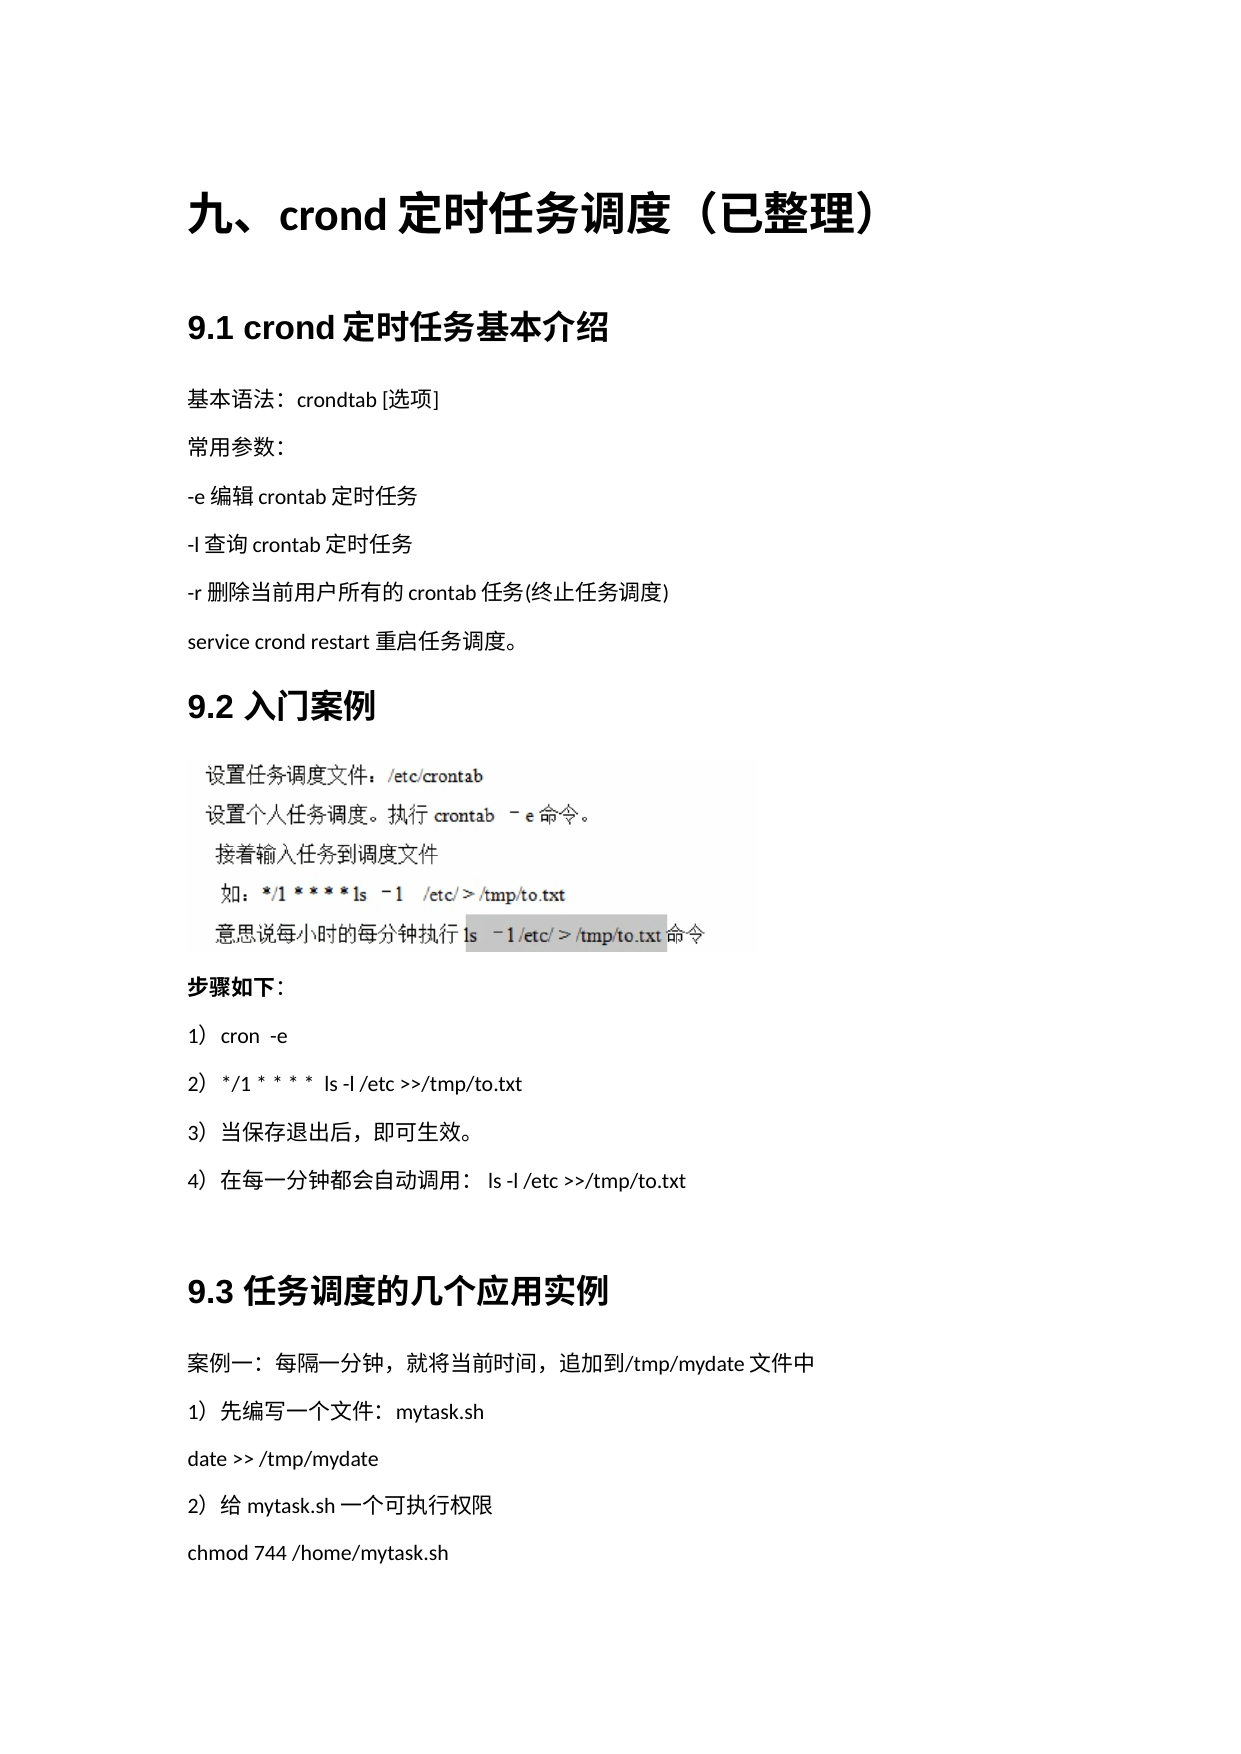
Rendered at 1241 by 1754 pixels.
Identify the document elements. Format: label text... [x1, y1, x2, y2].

list 当保存退出后，即可生效。 [187, 1114, 1053, 1147]
picture [187, 760, 758, 952]
list 基本语法：crondtab [选项] [187, 382, 1053, 414]
subtitle 9.2 入门案例 [187, 672, 1053, 737]
list */1 * * * * ls -l /etc >>/tmp/to.txt [187, 1066, 1053, 1098]
list 步骤如下： [187, 969, 1053, 1002]
list cron -e [187, 1017, 1053, 1050]
list -e 编辑crontab定时任务 [187, 478, 1053, 511]
list chmod 744 /home/mytask.sh [187, 1536, 1053, 1569]
subtitle 9.1 crond定时任务基本介绍 [187, 293, 1053, 358]
list 先编写一个文件：mytask.sh [187, 1394, 1053, 1426]
list service crond restart 重启任务调度。 [187, 623, 1053, 656]
list -r 删除当前用户所有的crontab任务(终止任务调度) [187, 575, 1053, 607]
text 案例一：每隔一分钟，就将当前时间，追加到/tmp/mydate文件中 [187, 1346, 1053, 1378]
subtitle 9.3 任务调度的几个应用实例 [187, 1257, 1053, 1322]
list -l 查询crontab定时任务 [187, 527, 1053, 559]
list 在每一分钟都会自动调用： ls -l /etc >>/tmp/to.txt [187, 1162, 1053, 1195]
list 给mytask.sh 一个可执行权限 [187, 1488, 1053, 1521]
list date >> /tmp/mydate [187, 1442, 1053, 1475]
subtitle 九、crond定时任务调度（已整理） [187, 162, 1053, 259]
list 常用参数： [187, 430, 1053, 462]
